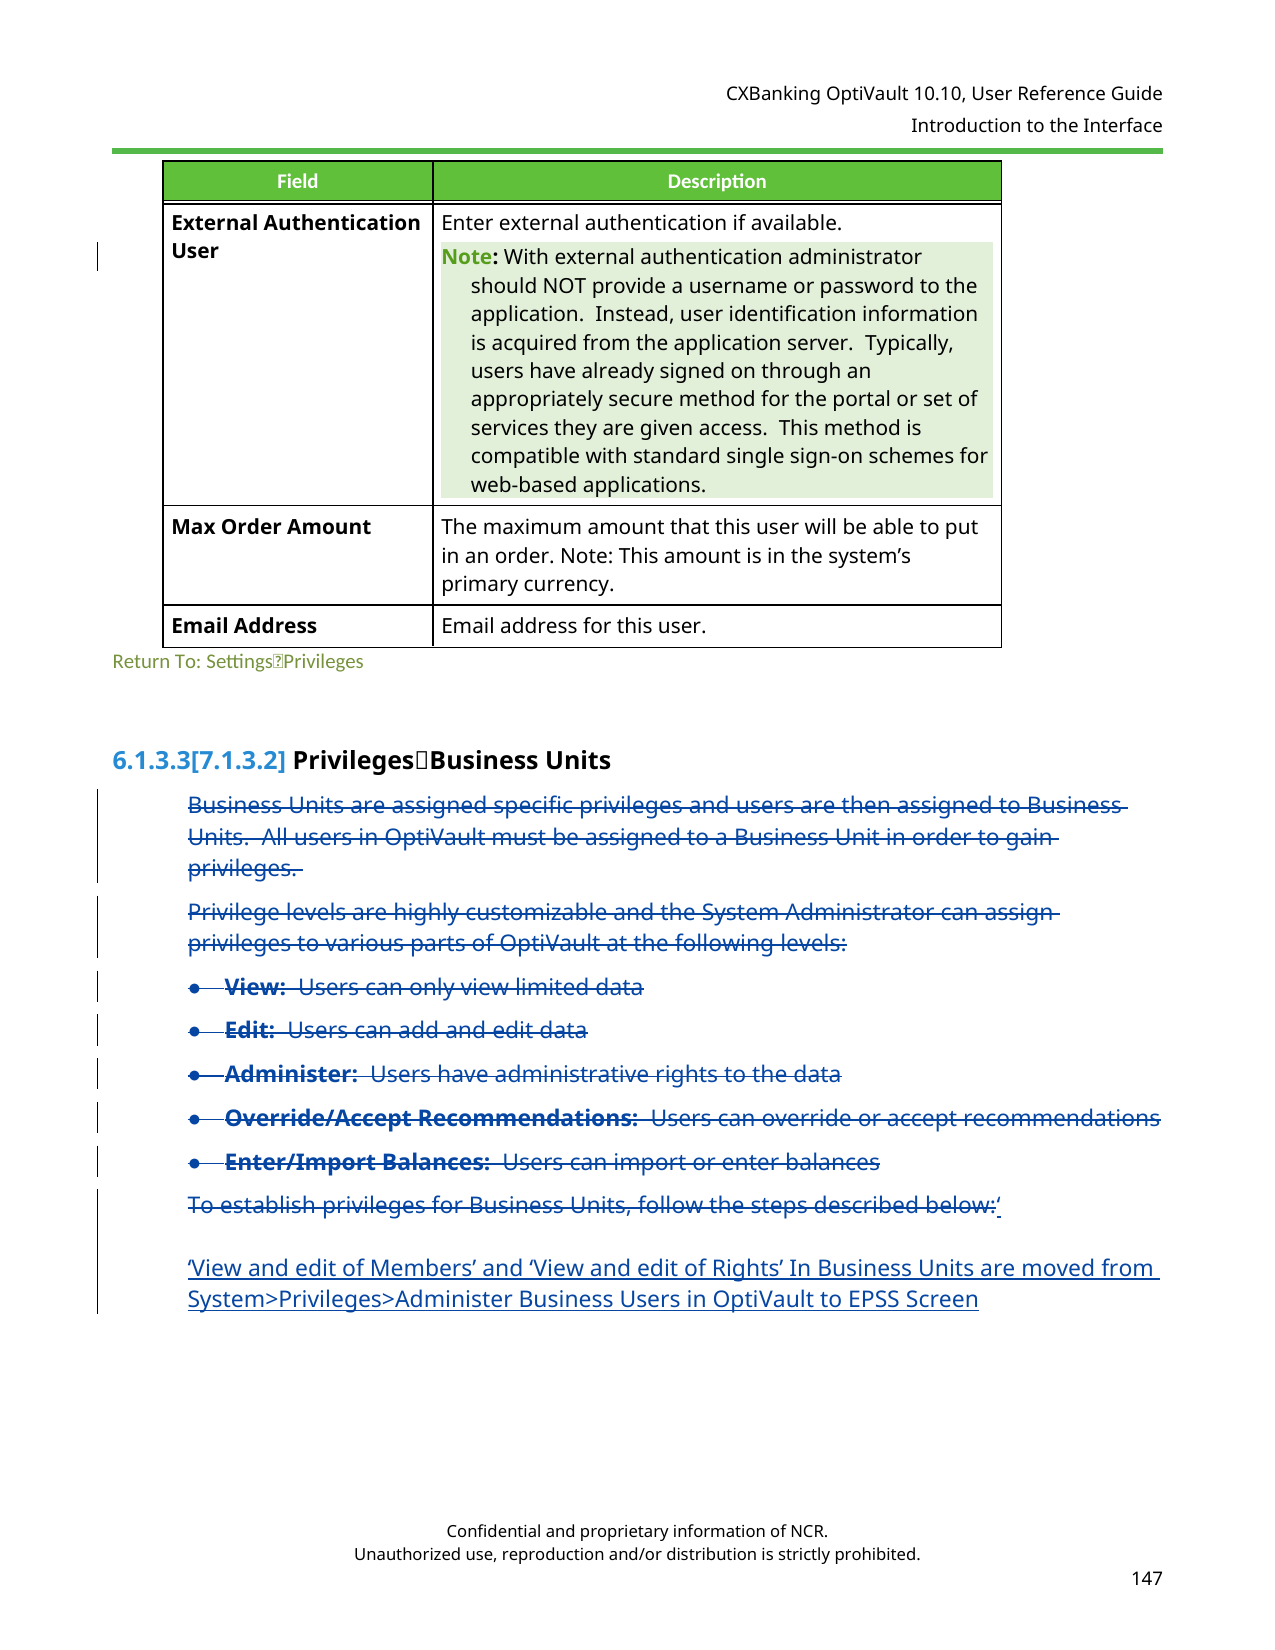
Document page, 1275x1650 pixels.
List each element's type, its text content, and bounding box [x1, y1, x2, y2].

text Return To: Privileges [112, 648, 1163, 673]
subtitle PrivilegesBusiness Units [112, 743, 1163, 777]
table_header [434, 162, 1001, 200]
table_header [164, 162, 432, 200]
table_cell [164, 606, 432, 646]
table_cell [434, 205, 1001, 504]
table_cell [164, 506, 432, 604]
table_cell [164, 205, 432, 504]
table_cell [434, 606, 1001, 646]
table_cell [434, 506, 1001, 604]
